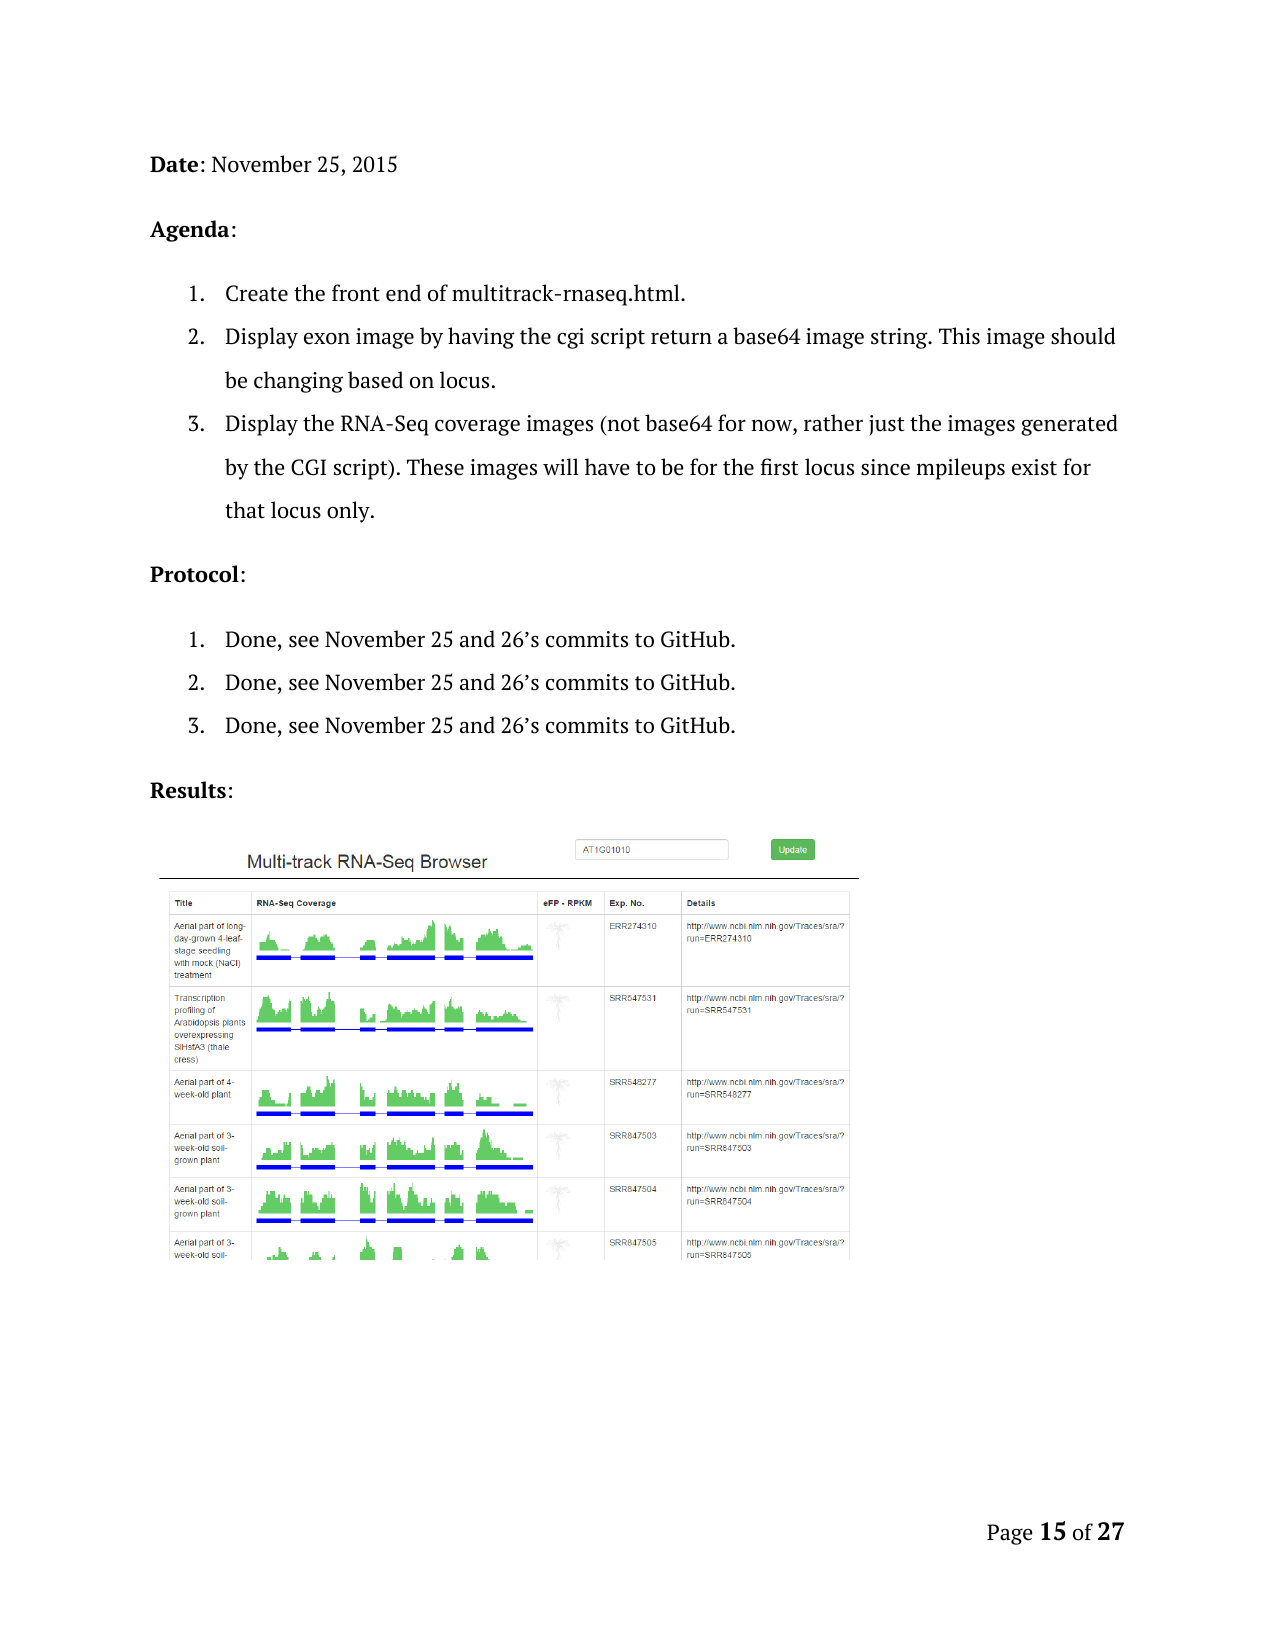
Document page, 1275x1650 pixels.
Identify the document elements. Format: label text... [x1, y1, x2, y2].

list Display the RNA-Seq coverage images (not base64 for now, rather just the images generated by the CGI script). These images will have to be for the first locus since mpileups exist for that locus only. [187, 409, 1125, 525]
text Date: November 25, 2015 [150, 150, 1125, 179]
list Done, see November 25 and 26’s commits to GitHub. [187, 668, 1125, 697]
picture [150, 839, 870, 1260]
text Agenda: [150, 214, 1125, 243]
list Display exon image by having the cgi script return a base64 image string. This image should be changing based on locus. [187, 322, 1125, 394]
text Protocol: [150, 560, 1125, 589]
text Results: [150, 775, 1125, 804]
list Done, see November 25 and 26’s commits to GitHub. [187, 711, 1125, 740]
list Done, see November 25 and 26’s commits to GitHub. [187, 624, 1125, 653]
list Create the front end of multitrack-rnaseq.html. [187, 278, 1125, 307]
